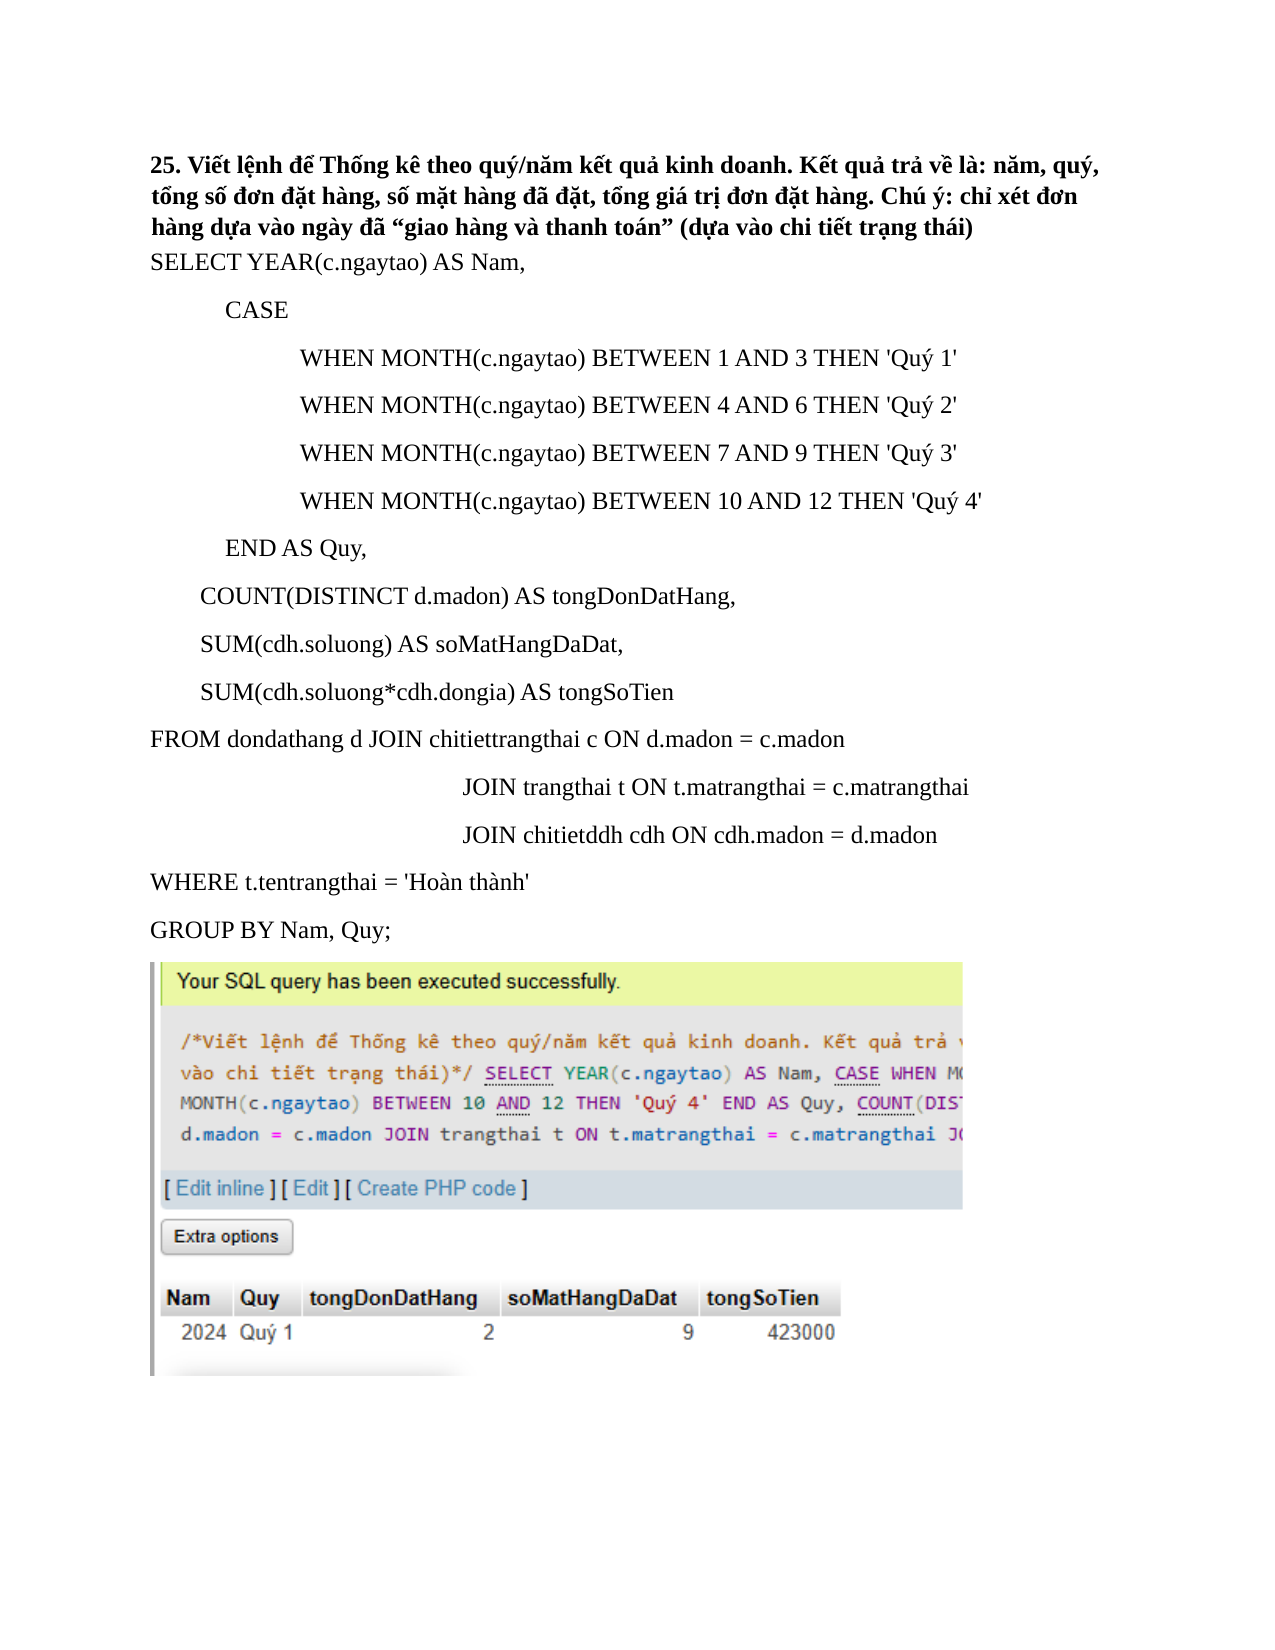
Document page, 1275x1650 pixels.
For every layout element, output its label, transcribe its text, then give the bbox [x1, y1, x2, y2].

text JOIN trangthai t ON t.matrangthai = c.matrangthai [150, 772, 1125, 801]
text END AS Quy, [150, 533, 1125, 562]
text CASE [150, 295, 1125, 324]
text COUNT(DISTINCT d.madon) AS tongDonDatHang, [150, 581, 1125, 610]
subtitle 25. Viết lệnh để Thống kê theo quý/năm kết quả kinh doanh. Kết quả trả về là: năm, quý, tổng số đơn đặt hàng, số mặt hàng đã đặt, tổng giá trị đơn đặt hàng. Chú ý: chỉ xét đơn hàng dựa vào ngày đã “giao hàng và thanh toán” (dựa vào chi tiết trạng thái) [150, 150, 1125, 241]
text WHEN MONTH(c.ngaytao) BETWEEN 7 AND 9 THEN 'Quý 3' [225, 438, 1125, 467]
text JOIN chitietddh cdh ON cdh.madon = d.madon [150, 820, 1125, 848]
text WHEN MONTH(c.ngaytao) BETWEEN 1 AND 3 THEN 'Quý 1' [225, 343, 1125, 371]
text FROM dondathang d JOIN chitiettrangthai c ON d.madon = c.madon [150, 724, 1125, 753]
picture [150, 962, 963, 1376]
text WHERE t.tentrangthai = 'Hoàn thành' [150, 867, 1125, 896]
text SELECT YEAR(c.ngaytao) AS Nam, [150, 247, 1125, 276]
text SUM(cdh.soluong*cdh.dongia) AS tongSoTien [150, 677, 1125, 705]
text GROUP BY Nam, Quy; [150, 915, 1125, 944]
text SUM(cdh.soluong) AS soMatHangDaDat, [150, 629, 1125, 658]
text WHEN MONTH(c.ngaytao) BETWEEN 10 AND 12 THEN 'Quý 4' [225, 486, 1125, 514]
text WHEN MONTH(c.ngaytao) BETWEEN 4 AND 6 THEN 'Quý 2' [225, 390, 1125, 419]
